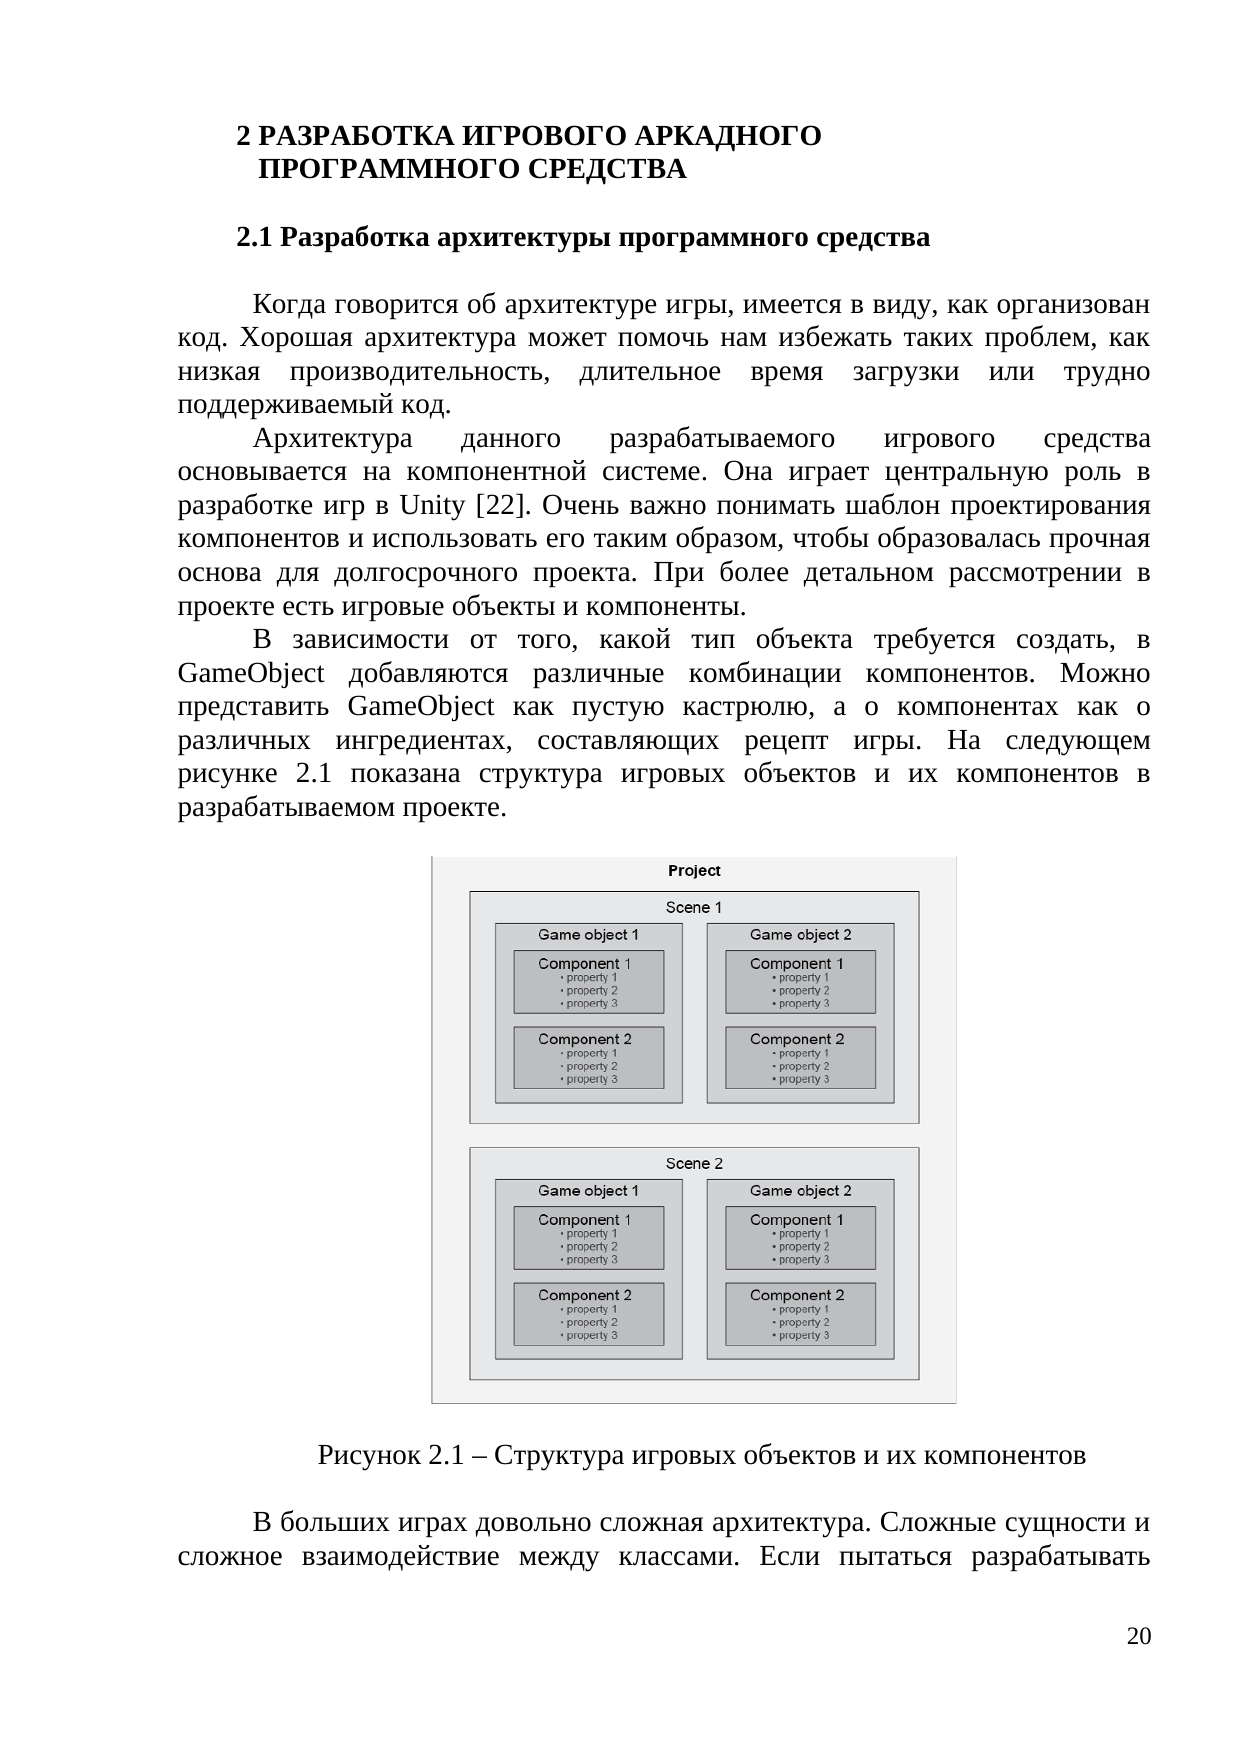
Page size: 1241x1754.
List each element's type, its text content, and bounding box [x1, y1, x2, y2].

text Рисунок 2.1 – Структура игровых объектов и их компонентов [177, 1437, 1152, 1471]
text Когда говорится об архитектуре игры, имеется в виду, как организован код. Хорошая архитектура может помочь нам избежать таких проблем, как низкая производительность, длительное время загрузки или трудно поддерживаемый код. [177, 286, 1152, 420]
text В зависимости от того, какой тип объекта требуется создать, в GameObject добавляются различные комбинации компонентов. Можно представить GameObject как пустую кастрюлю, а о компонентах как о различных ингредиентах, составляющих рецепт игры. На следующем рисунке 2.1 показана структура игровых объектов и их компонентов в разрабатываемом проекте. [177, 621, 1152, 822]
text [177, 1504, 1152, 1571]
text Архитектура данного разрабатываемого игрового средства основывается на компонентной системе. Она играет центральную роль в разработке игр в Unity [22]. Очень важно понимать шаблон проектирования компонентов и использовать его таким образом, чтобы образовалась прочная основа для долгосрочного проекта. При более детальном рассмотрении в проекте есть игровые объекты и компоненты. [177, 420, 1152, 621]
subtitle ПРОГРАММНОГО СРЕДСТВА [236, 152, 1152, 185]
picture [431, 856, 957, 1404]
subtitle 2 РАЗРАБОТКА ИГРОВОГО АРКАДНОГО [236, 118, 1152, 152]
subtitle 2.1 Разработка архитектуры программного средства [177, 219, 1152, 252]
